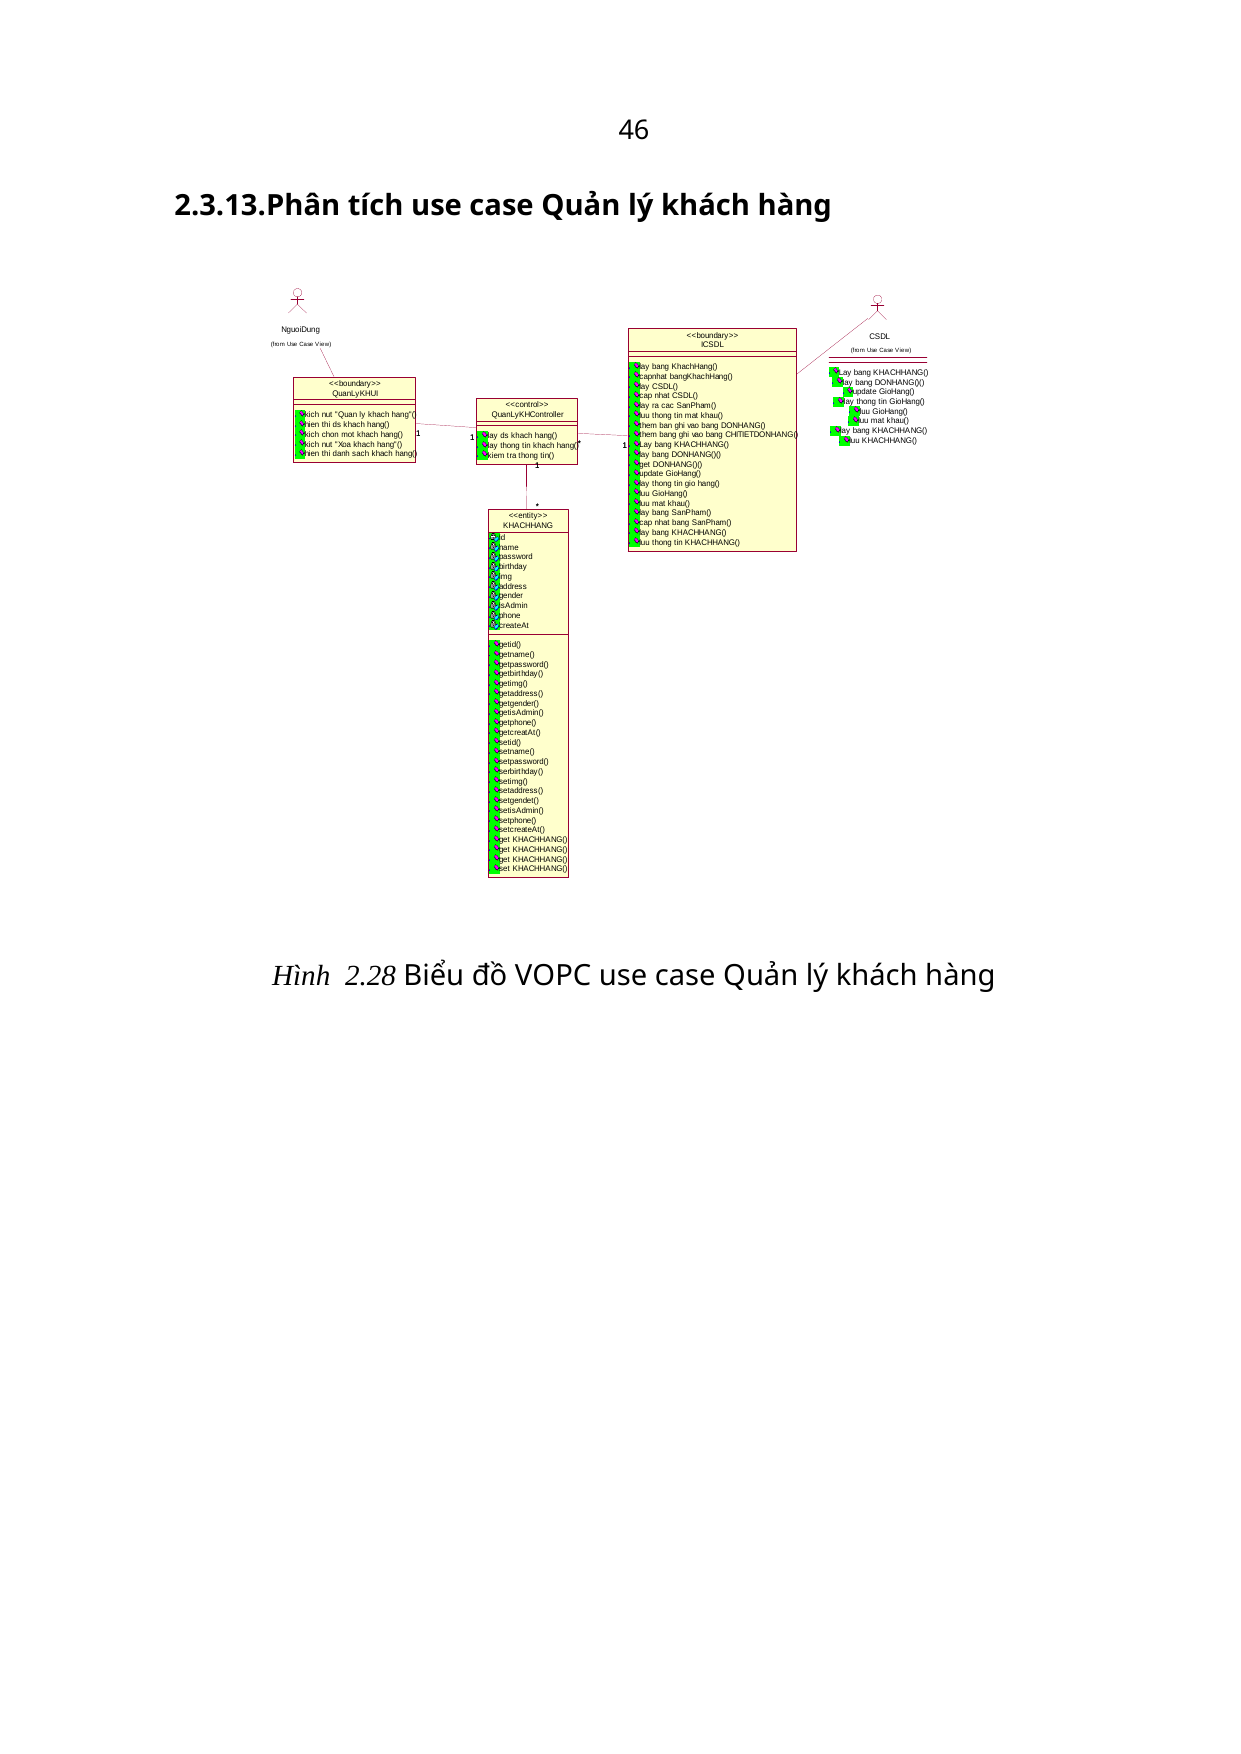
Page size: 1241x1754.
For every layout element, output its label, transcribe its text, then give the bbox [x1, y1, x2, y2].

text Hình 2.28 Biểu đồ VOPC use case Quản lý khách hàng [177, 955, 1090, 994]
subtitle Phân tích use case Quản lý khách hàng [266, 184, 1087, 224]
